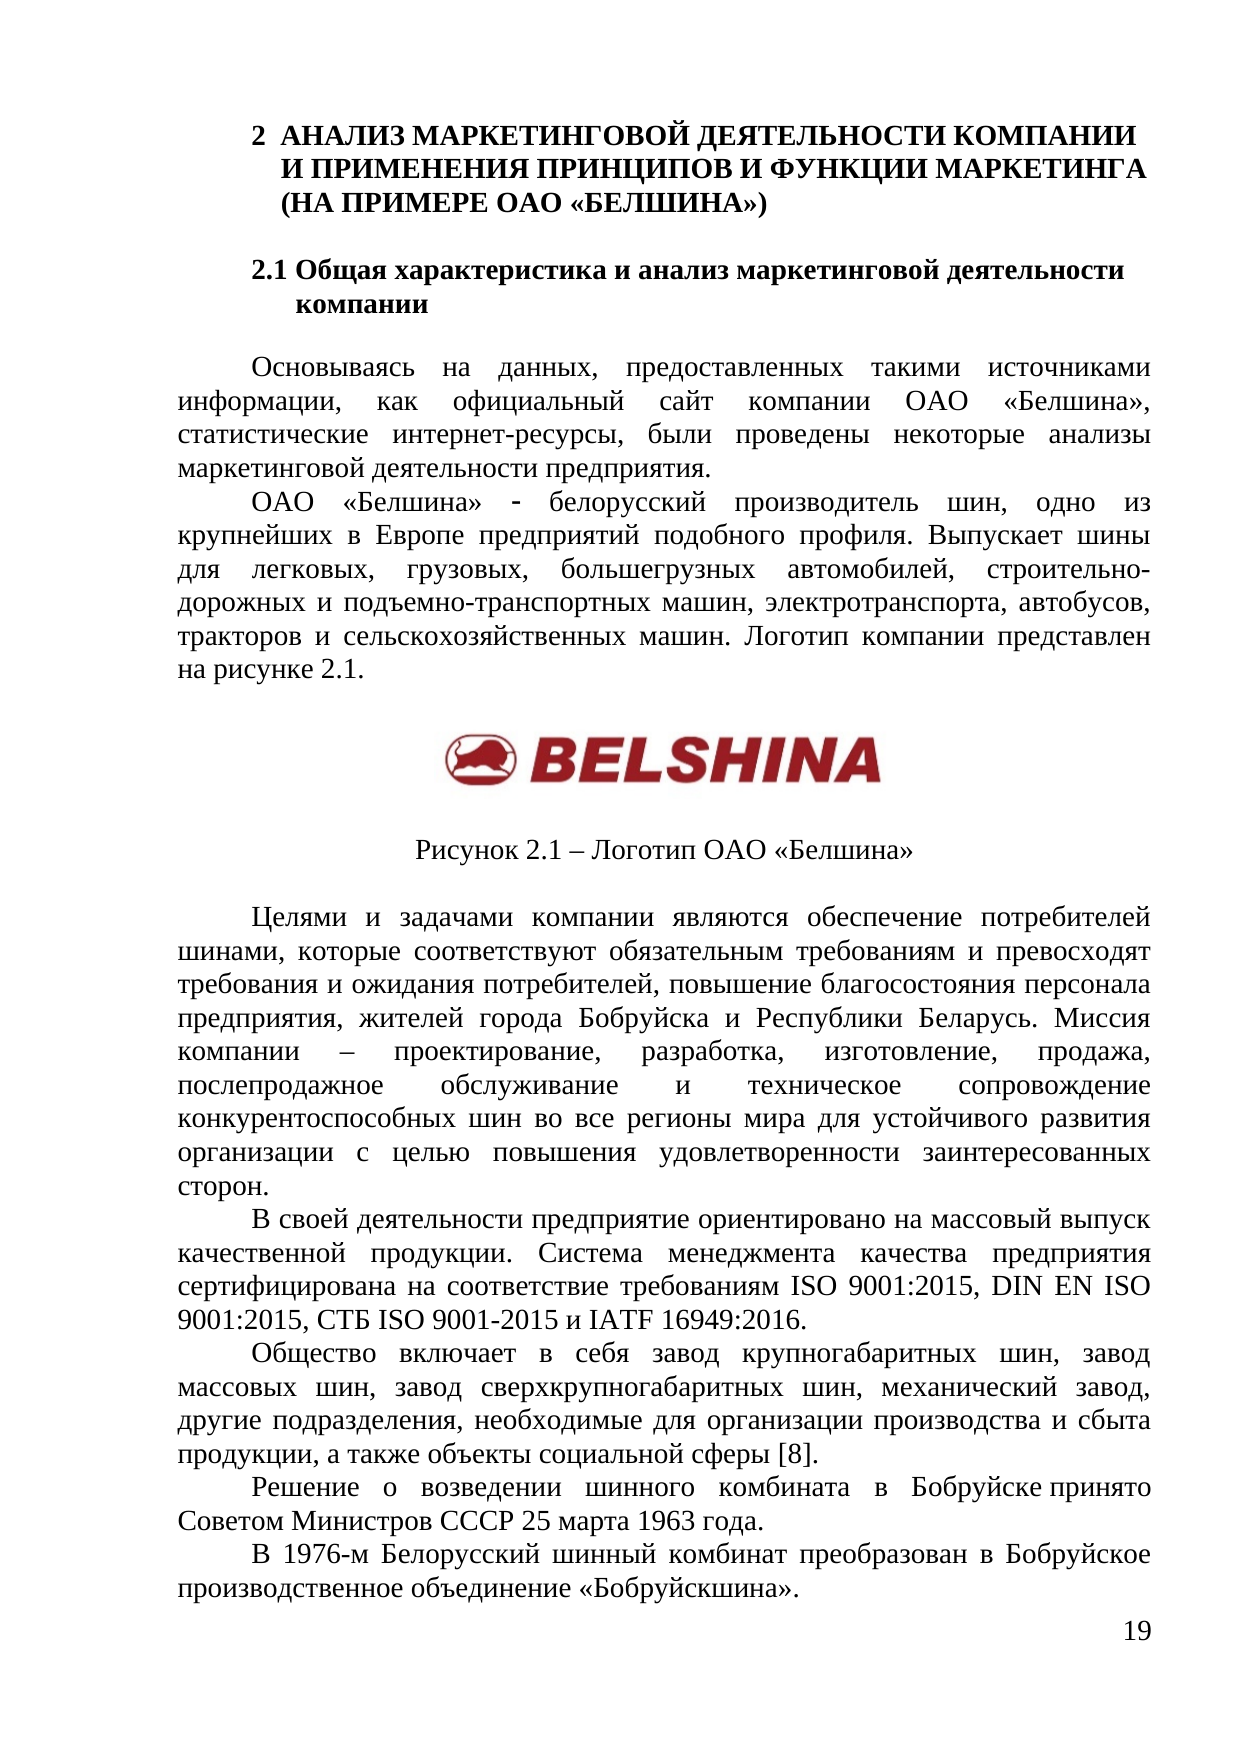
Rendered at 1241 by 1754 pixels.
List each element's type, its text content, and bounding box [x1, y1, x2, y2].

list Рисунок 2.1 – Логотип ОАО «Белшина» [177, 832, 1152, 866]
list ОАО «Белшина» белорусский производитель шин, одно из крупнейших в Европе предприятий подобного профиля. Выпускает шины для легковых, грузовых, большегрузных автомобилей, строительно-дорожных и подъемно-транспортных машин, электротранспорта, автобусов, тракторов и сельскохозяйственных машин. Логотип компании представлен на рисунке 2.1. [177, 484, 1152, 685]
text 2.1 Общая характеристика и анализ маркетинговой деятельности компании [251, 252, 1152, 319]
text 2 АНАЛИЗ МАРКЕТИНГОВОЙ ДЕЯТЕЛЬНОСТИ КОМПАНИИ И ПРИМЕНЕНИЯ ПРИНЦИПОВ И ФУНКЦИИ МАРКЕТИНГА (НА ПРИМЕРЕ ОАО «БЕЛШИНА») [251, 118, 1152, 219]
list В 1976-м Белорусский шинный комбинат преобразован в Бобруйское производственное объединение «Бобруйскшина». [177, 1537, 1152, 1604]
list В своей деятельности предприятие ориентировано на массовый выпуск качественной продукции. Система менеджмента качества предприятия сертифицирована на соответствие требованиям ISO 9001:2015, DIN EN ISO 9001:2015, СТБ ISO 9001-2015 и IATF 16949:2016. [177, 1201, 1152, 1335]
picture [434, 718, 895, 799]
list Основываясь на данных, предоставленных такими источниками информации, как официальный сайт компании ОАО «Белшина», статистические интернет-ресурсы, были проведены некоторые анализы маркетинговой деятельности предприятия. [177, 349, 1152, 484]
list Общество включает в себя завод крупногабаритных шин, завод массовых шин, завод сверхкрупногабаритных шин, механический завод, другие подразделения, необходимые для организации производства и сбыта продукции, а также объекты социальной сферы [8]. [177, 1335, 1152, 1469]
list Целями и задачами компании являются обеспечение потребителей шинами, которые соответствуют обязательным требованиям и превосходят требования и ожидания потребителей, повышение благосостояния персонала предприятия, жителей города Бобруйска и Республики Беларусь. Миссия компании – проектирование, разработка, изготовление, продажа, послепродажное обслуживание и техническое сопровождение конкурентоспособных шин во все регионы мира для устойчивого развития организации с целью повышения удовлетворенности заинтересованных сторон. [177, 899, 1152, 1201]
list Решение о возведении шинного комбината в Бобруйске принято Советом Министров СССР 25 марта 1963 года. [177, 1469, 1152, 1537]
